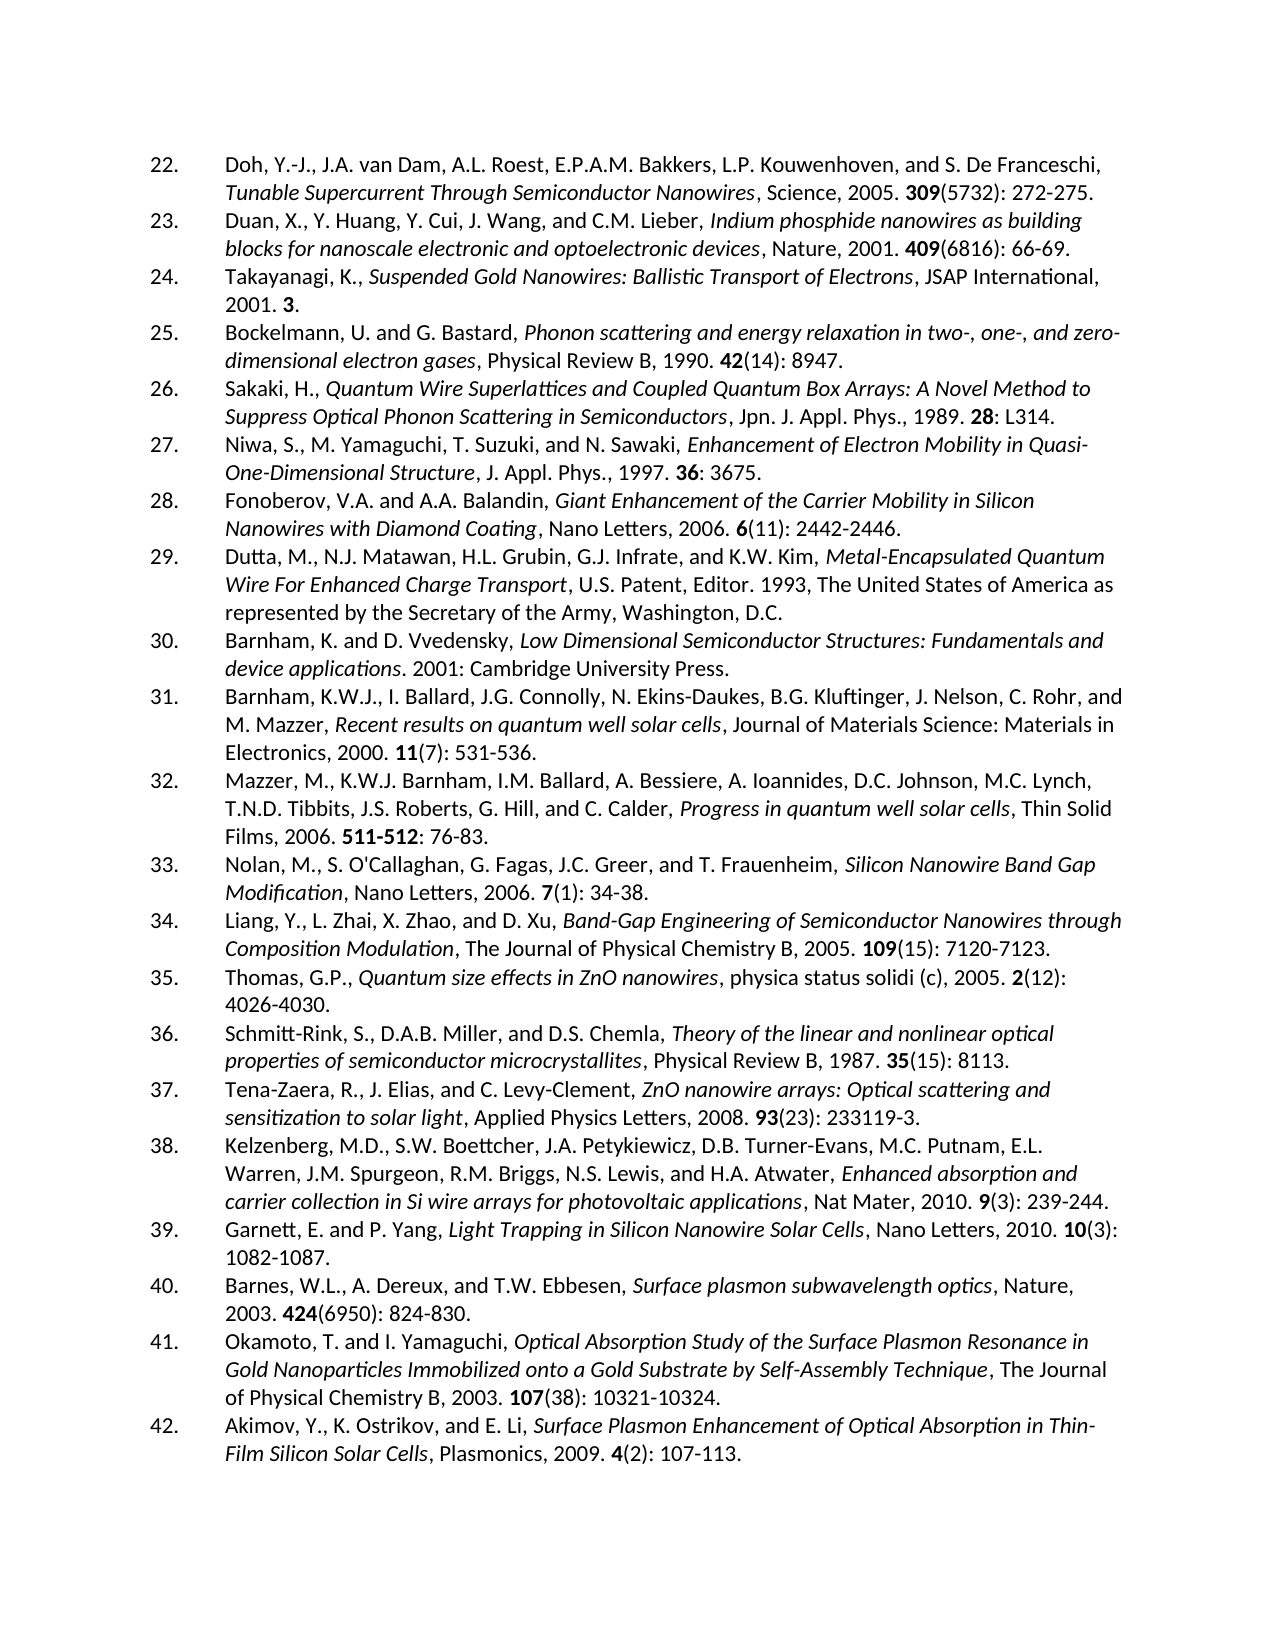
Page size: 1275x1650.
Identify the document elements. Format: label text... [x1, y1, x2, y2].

text 37. Tena-Zaera, R., J. Elias, and C. Levy-Clement, ZnO nanowire arrays: Optical scattering and sensitization to solar light, Applied Physics Letters, 2008. 93(23): 233119-3. [150, 1075, 1125, 1131]
text 22. Doh, Y.-J., J.A. van Dam, A.L. Roest, E.P.A.M. Bakkers, L.P. Kouwenhoven, and S. De Franceschi, Tunable Supercurrent Through Semiconductor Nanowires, Science, 2005. 309(5732): 272-275. [150, 150, 1125, 206]
text 26. Sakaki, H., Quantum Wire Superlattices and Coupled Quantum Box Arrays: A Novel Method to Suppress Optical Phonon Scattering in Semiconductors, Jpn. J. Appl. Phys., 1989. 28: L314. [150, 374, 1125, 430]
text 31. Barnham, K.W.J., I. Ballard, J.G. Connolly, N. Ekins-Daukes, B.G. Kluftinger, J. Nelson, C. Rohr, and M. Mazzer, Recent results on quantum well solar cells, Journal of Materials Science: Materials in Electronics, 2000. 11(7): 531-536. [150, 682, 1125, 766]
text 23. Duan, X., Y. Huang, Y. Cui, J. Wang, and C.M. Lieber, Indium phosphide nanowires as building blocks for nanoscale electronic and optoelectronic devices, Nature, 2001. 409(6816): 66-69. [150, 206, 1125, 262]
text 25. Bockelmann, U. and G. Bastard, Phonon scattering and energy relaxation in two-, one-, and zero-dimensional electron gases, Physical Review B, 1990. 42(14): 8947. [150, 318, 1125, 374]
text 29. Dutta, M., N.J. Matawan, H.L. Grubin, G.J. Infrate, and K.W. Kim, Metal-Encapsulated Quantum Wire For Enhanced Charge Transport, U.S. Patent, Editor. 1993, The United States of America as represented by the Secretary of the Army, Washington, D.C. [150, 542, 1125, 626]
text 24. Takayanagi, K., Suspended Gold Nanowires: Ballistic Transport of Electrons, JSAP International, 2001. 3. [150, 262, 1125, 318]
text 32. Mazzer, M., K.W.J. Barnham, I.M. Ballard, A. Bessiere, A. Ioannides, D.C. Johnson, M.C. Lynch, T.N.D. Tibbits, J.S. Roberts, G. Hill, and C. Calder, Progress in quantum well solar cells, Thin Solid Films, 2006. 511-512: 76-83. [150, 766, 1125, 851]
text 39. Garnett, E. and P. Yang, Light Trapping in Silicon Nanowire Solar Cells, Nano Letters, 2010. 10(3): 1082-1087. [150, 1215, 1125, 1271]
text 42. Akimov, Y., K. Ostrikov, and E. Li, Surface Plasmon Enhancement of Optical Absorption in Thin-Film Silicon Solar Cells, Plasmonics, 2009. 4(2): 107-113. [150, 1411, 1125, 1467]
text 41. Okamoto, T. and I. Yamaguchi, Optical Absorption Study of the Surface Plasmon Resonance in Gold Nanoparticles Immobilized onto a Gold Substrate by Self-Assembly Technique, The Journal of Physical Chemistry B, 2003. 107(38): 10321-10324. [150, 1327, 1125, 1411]
text 36. Schmitt-Rink, S., D.A.B. Miller, and D.S. Chemla, Theory of the linear and nonlinear optical properties of semiconductor microcrystallites, Physical Review B, 1987. 35(15): 8113. [150, 1019, 1125, 1075]
text 40. Barnes, W.L., A. Dereux, and T.W. Ebbesen, Surface plasmon subwavelength optics, Nature, 2003. 424(6950): 824-830. [150, 1271, 1125, 1327]
text 28. Fonoberov, V.A. and A.A. Balandin, Giant Enhancement of the Carrier Mobility in Silicon Nanowires with Diamond Coating, Nano Letters, 2006. 6(11): 2442-2446. [150, 486, 1125, 542]
text 35. Thomas, G.P., Quantum size effects in ZnO nanowires, physica status solidi (c), 2005. 2(12): 4026-4030. [150, 963, 1125, 1019]
text 38. Kelzenberg, M.D., S.W. Boettcher, J.A. Petykiewicz, D.B. Turner-Evans, M.C. Putnam, E.L. Warren, J.M. Spurgeon, R.M. Briggs, N.S. Lewis, and H.A. Atwater, Enhanced absorption and carrier collection in Si wire arrays for photovoltaic applications, Nat Mater, 2010. 9(3): 239-244. [150, 1131, 1125, 1215]
text 27. Niwa, S., M. Yamaguchi, T. Suzuki, and N. Sawaki, Enhancement of Electron Mobility in Quasi-One-Dimensional Structure, J. Appl. Phys., 1997. 36: 3675. [150, 430, 1125, 486]
text 33. Nolan, M., S. O'Callaghan, G. Fagas, J.C. Greer, and T. Frauenheim, Silicon Nanowire Band Gap Modification, Nano Letters, 2006. 7(1): 34-38. [150, 851, 1125, 907]
text 34. Liang, Y., L. Zhai, X. Zhao, and D. Xu, Band-Gap Engineering of Semiconductor Nanowires through Composition Modulation, The Journal of Physical Chemistry B, 2005. 109(15): 7120-7123. [150, 907, 1125, 963]
text 30. Barnham, K. and D. Vvedensky, Low Dimensional Semiconductor Structures: Fundamentals and device applications. 2001: Cambridge University Press. [150, 626, 1125, 682]
